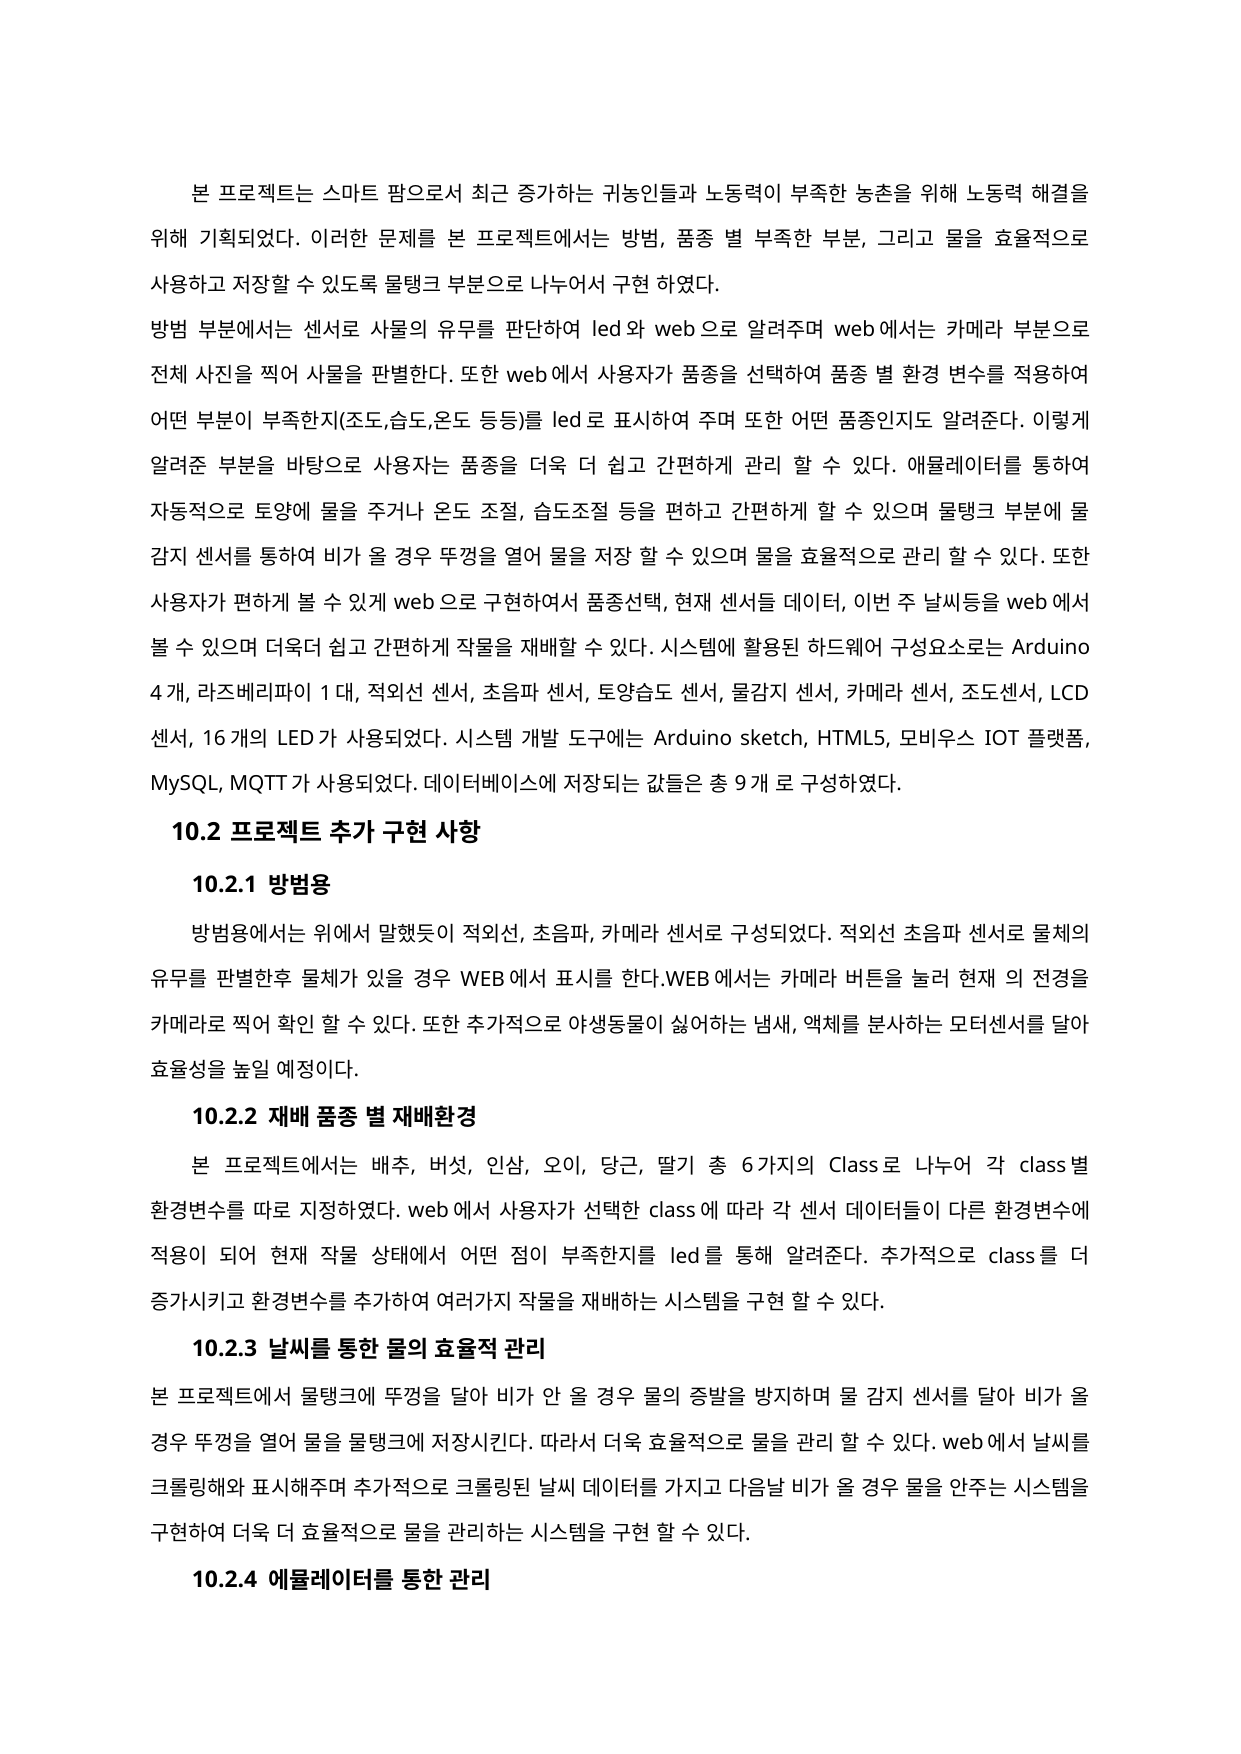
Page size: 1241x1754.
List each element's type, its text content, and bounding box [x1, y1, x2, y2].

text 프로젝트 추가 구현 사항 [171, 813, 1090, 849]
text 재배 품종 별 재배환경 [192, 1099, 1090, 1132]
text 본 프로젝트에서 물탱크에 뚜껑을 달아 비가 안 올 경우 물의 증발을 방지하며 물 감지 센서를 달아 비가 올 경우 뚜껑을 열어 물을 물탱크에 저장시킨다. 따라서 더욱 효율적으로 물을 관리 할 수 있다. web에서 날씨를 크롤링해와 표시해주며 추가적으로 크롤링된 날씨 데이터를 가지고 다음날 비가 올 경우 물을 안주는 시스템을 구현하여 더욱 더 효율적으로 물을 관리하는 시스템을 구현 할 수 있다. [150, 1381, 1090, 1547]
text 방범용에서는 위에서 말했듯이 적외선, 초음파, 카메라 센서로 구성되었다. 적외선 초음파 센서로 물체의 유무를 판별한후 물체가 있을 경우 WEB에서 표시를 한다.WEB에서는 카메라 버튼을 눌러 현재 의 전경을 카메라로 찍어 확인 할 수 있다. 또한 추가적으로 야생동물이 싫어하는 냄새, 액체를 분사하는 모터센서를 달아 효율성을 높일 예정이다. [150, 917, 1090, 1084]
text 날씨를 통한 물의 효율적 관리 [192, 1331, 1090, 1364]
text 에뮬레이터를 통한 관리 [192, 1562, 1090, 1595]
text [150, 313, 1090, 798]
text 본 프로젝트는 스마트 팜으로서 최근 증가하는 귀농인들과 노동력이 부족한 농촌을 위해 노동력 해결을 위해 기획되었다. 이러한 문제를 본 프로젝트에서는 방범, 품종 별 부족한 부분, 그리고 물을 효율적으로 사용하고 저장할 수 있도록 물탱크 부분으로 나누어서 구현 하였다. [150, 177, 1090, 298]
text 본 프로젝트에서는 배추, 버섯, 인삼, 오이, 당근, 딸기 총 6가지의 Class로 나누어 각 class별 환경변수를 따로 지정하였다. web에서 사용자가 선택한 class에 따라 각 센서 데이터들이 다른 환경변수에 적용이 되어 현재 작물 상태에서 어떤 점이 부족한지를 led를 통해 알려준다. 추가적으로 class를 더 증가시키고 환경변수를 추가하여 여러가지 작물을 재배하는 시스템을 구현 할 수 있다. [150, 1149, 1090, 1316]
text 방범용 [192, 867, 1090, 901]
